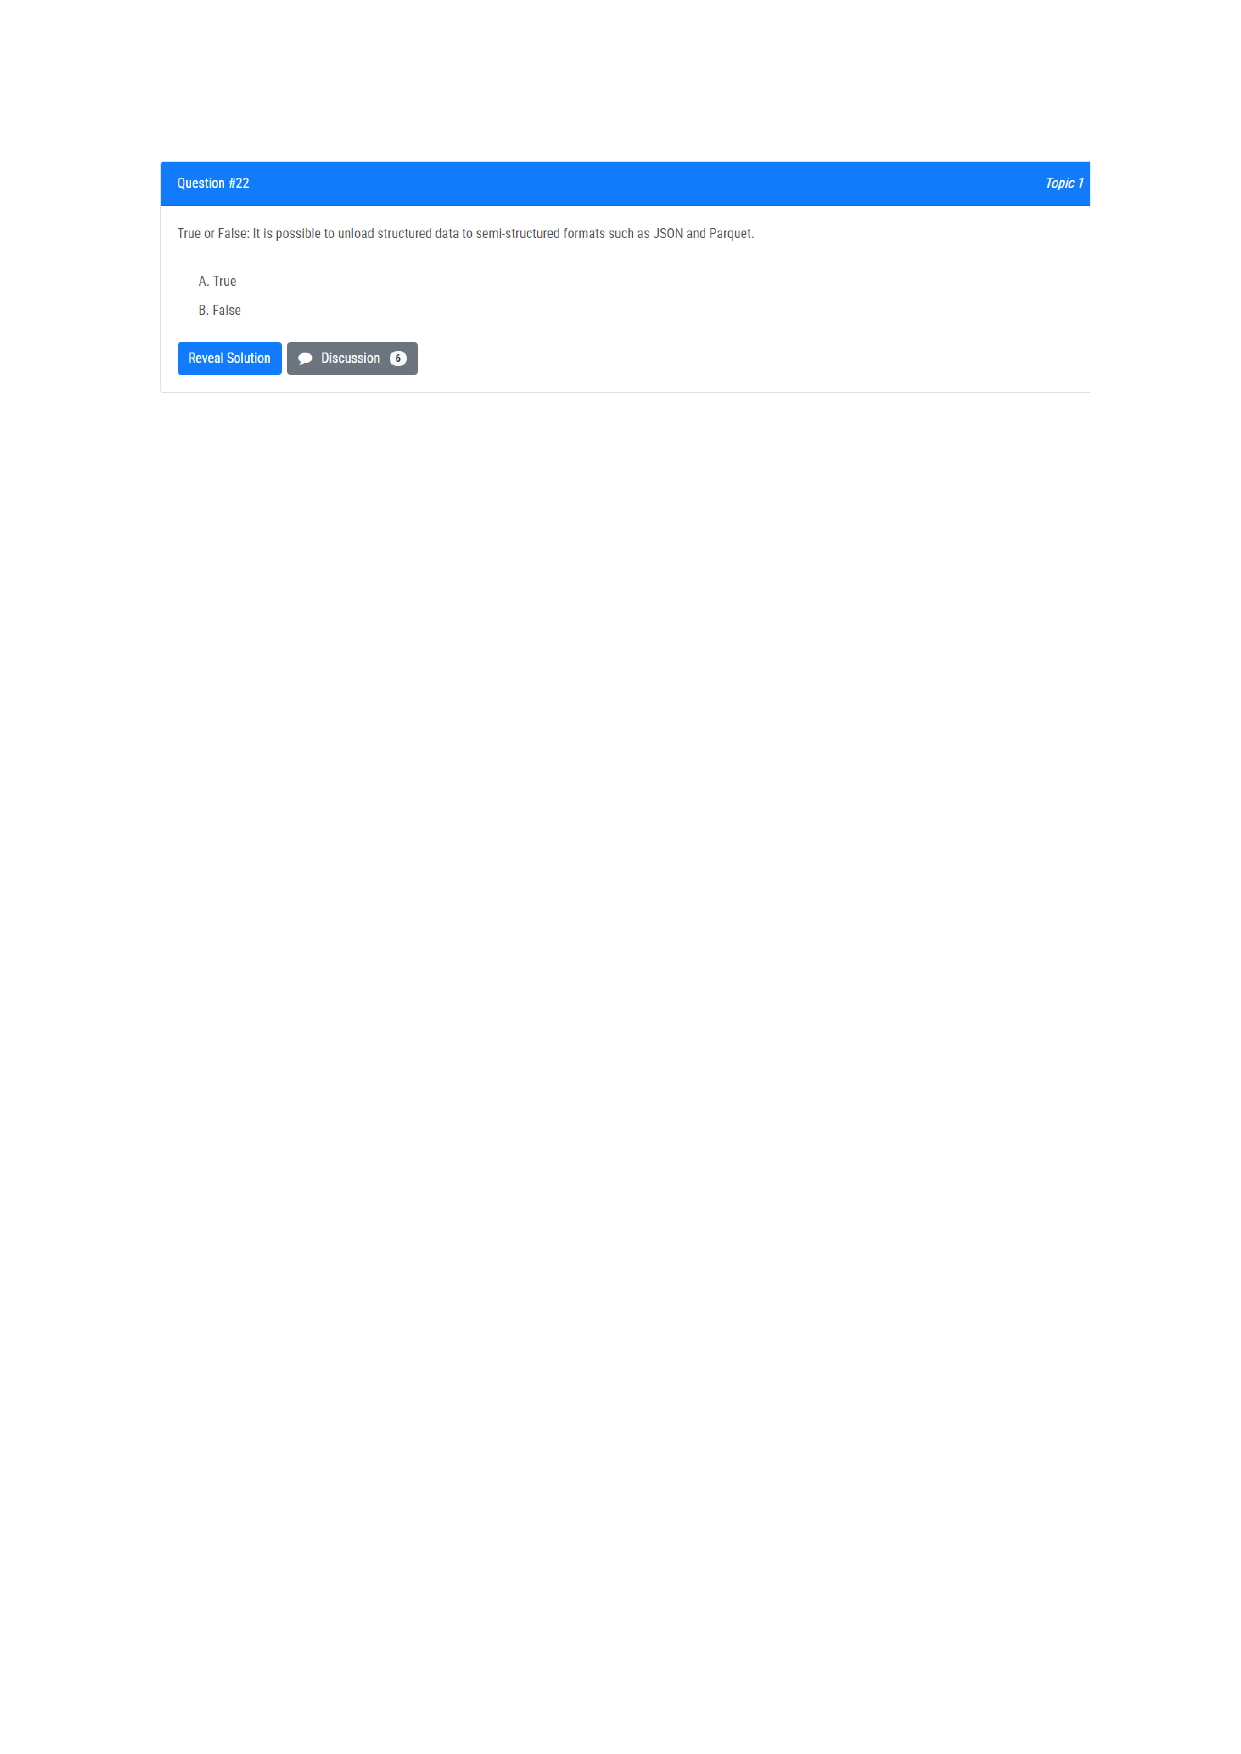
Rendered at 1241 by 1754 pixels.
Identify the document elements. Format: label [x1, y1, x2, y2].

picture [150, 150, 1091, 399]
